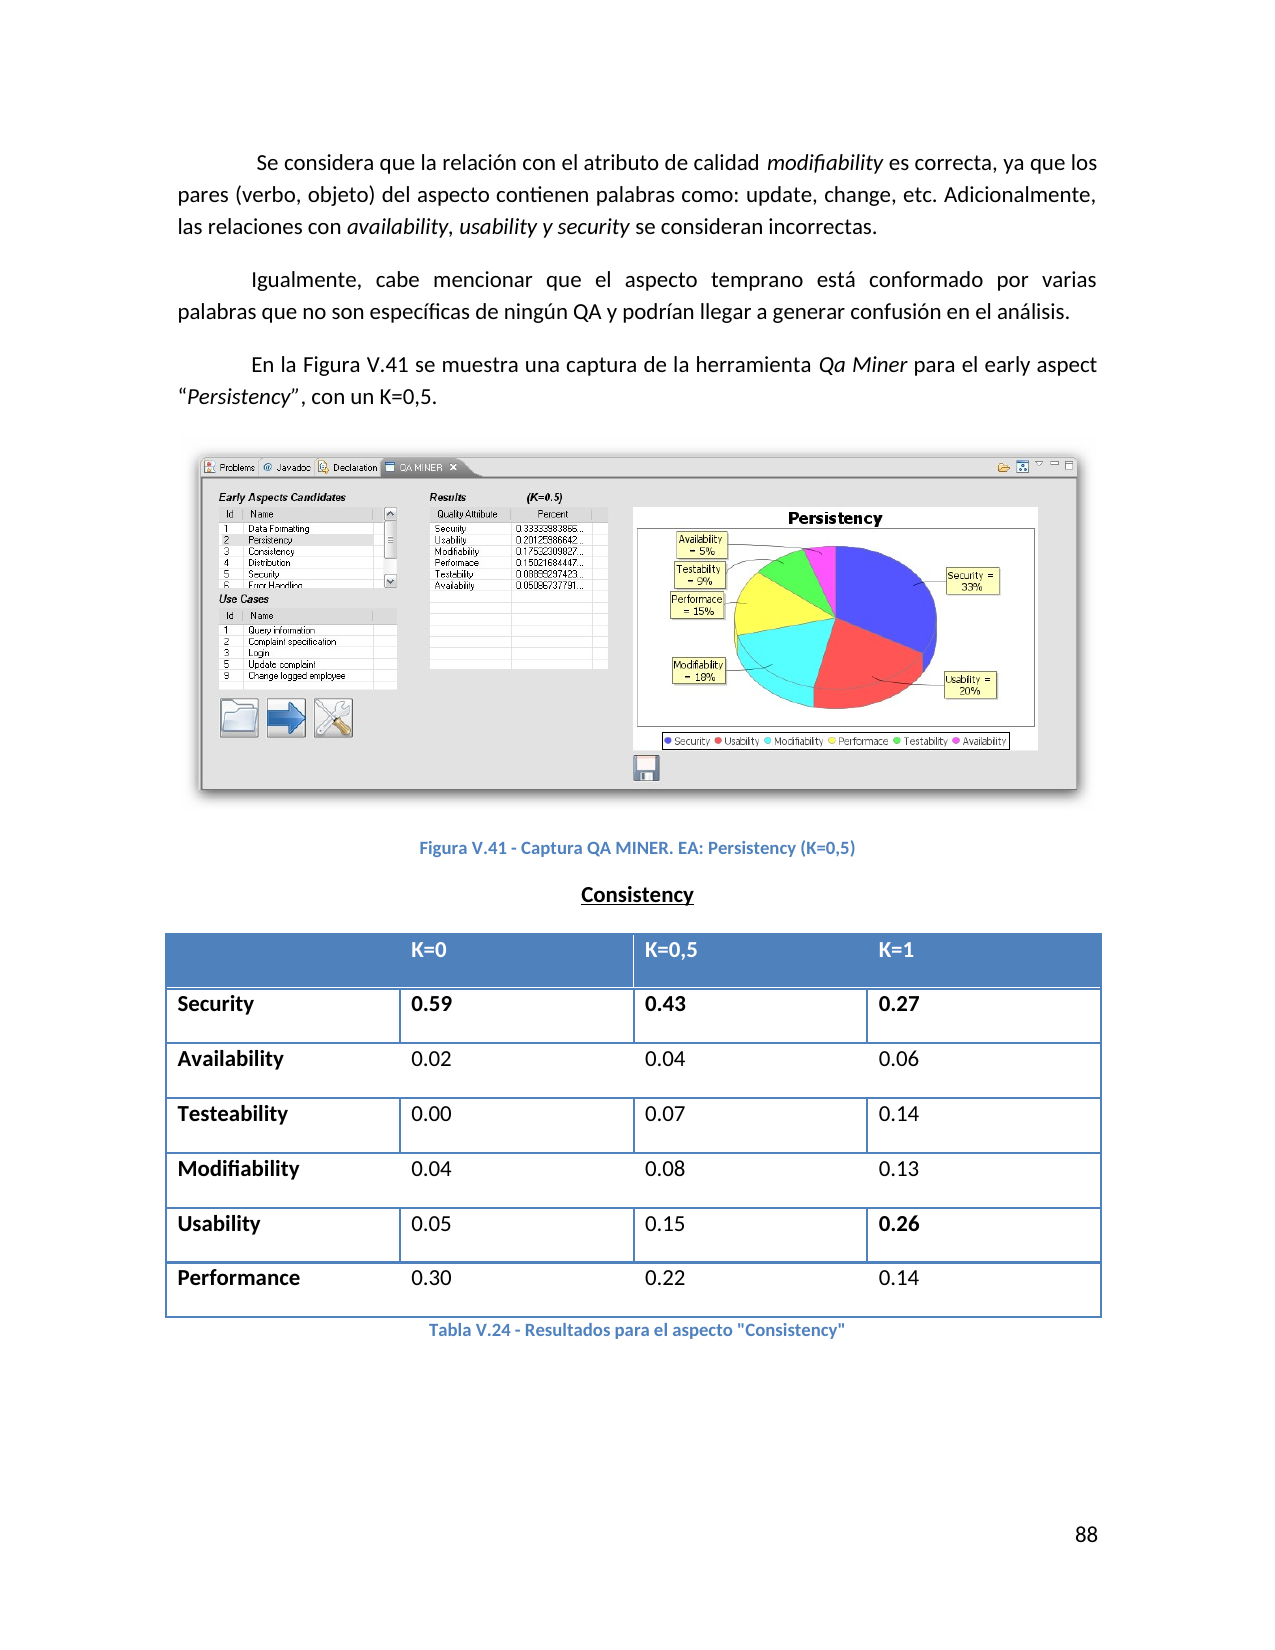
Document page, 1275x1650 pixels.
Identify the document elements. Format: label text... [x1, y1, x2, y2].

table_cell 0.26 [868, 1209, 1100, 1261]
table_cell 0.06 [867, 1044, 1100, 1097]
table_cell 0.04 [400, 1154, 633, 1207]
table_cell Modifiability [167, 1154, 400, 1207]
table_cell 0.05 [401, 1209, 633, 1261]
table_cell 0.07 [635, 1099, 866, 1152]
table_cell 0.15 [635, 1209, 866, 1261]
table_cell 0.14 [867, 1264, 1100, 1316]
table_cell 0.27 [868, 990, 1100, 1042]
picture [177, 435, 1098, 811]
table_cell 0.00 [401, 1099, 633, 1152]
table_header [167, 935, 400, 987]
table_cell 0.13 [867, 1154, 1100, 1207]
table_cell 0.43 [635, 990, 866, 1042]
table_cell Testeability [167, 1099, 399, 1152]
table_cell 0.02 [400, 1044, 633, 1097]
table_cell 0.08 [634, 1154, 867, 1207]
text Consistency [177, 880, 1098, 908]
table_cell 0.30 [400, 1264, 633, 1316]
table_cell Security [167, 990, 399, 1042]
table_cell Performance [167, 1264, 400, 1316]
table_cell 0.14 [868, 1099, 1100, 1152]
table_cell 0.04 [634, 1044, 867, 1097]
table_header K=0 [400, 935, 633, 987]
text Igualmente, cabe mencionar que el aspecto temprano está conformado por varias palabras que no son específicas de ningún QA y podrían llegar a generar confusión en el análisis. [177, 265, 1098, 325]
table_cell 0.22 [634, 1264, 867, 1316]
table_cell Availability [167, 1044, 400, 1097]
text Se considera que la relación con el atributo de calidad modifiability es correcta, ya que los pares (verbo, objeto) del aspecto contienen palabras como: update, change, etc. Adicionalmente, las relaciones con availability, usability y security se consideran incorrectas. [177, 148, 1098, 240]
table_header K=0,5 [634, 935, 867, 987]
table_cell 0.59 [401, 990, 633, 1042]
table_cell Usability [167, 1209, 399, 1261]
table_header K=1 [867, 935, 1100, 987]
